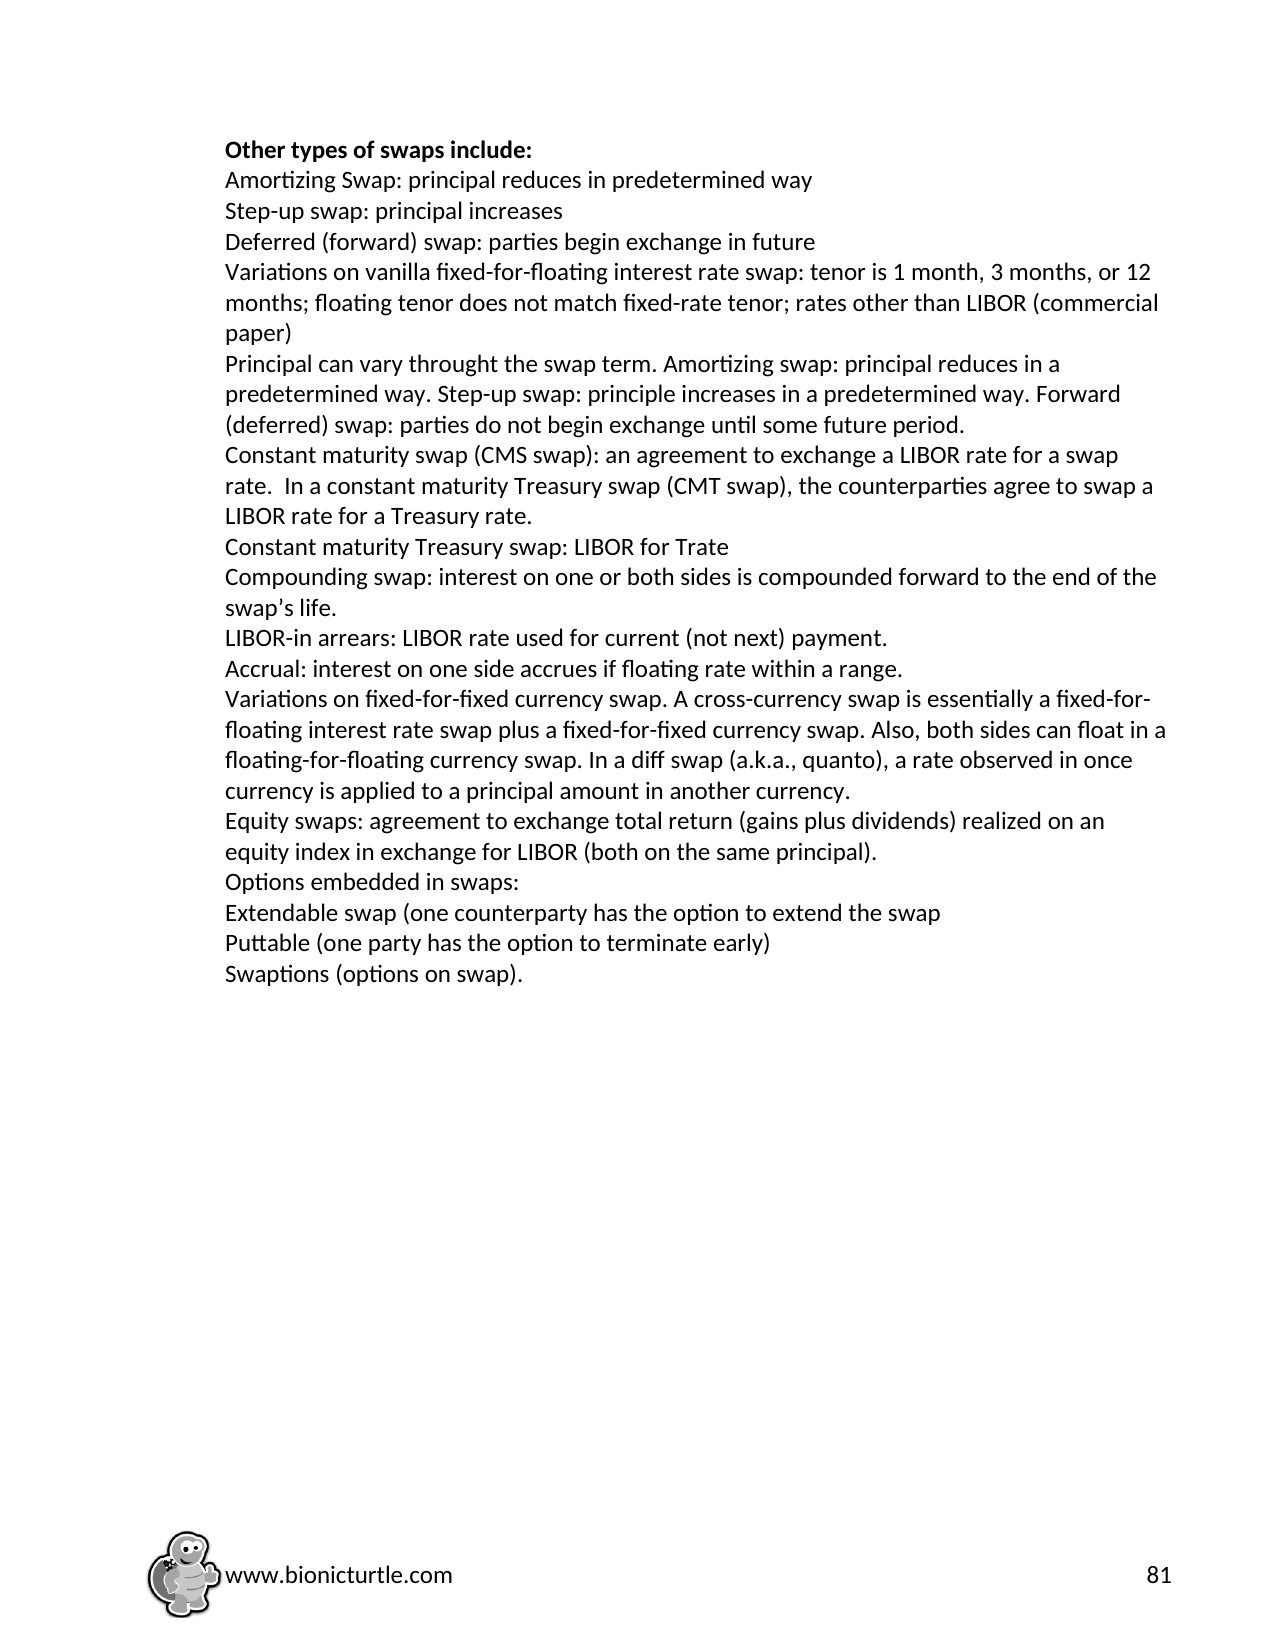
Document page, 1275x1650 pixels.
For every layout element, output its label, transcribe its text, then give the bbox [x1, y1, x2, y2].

text Swaptions (options on swap). [225, 958, 1172, 989]
text Options embedded in swaps: [225, 867, 1172, 897]
text Equity swaps: agreement to exchange total return (gains plus dividends) realized on an equity index in exchange for LIBOR (both on the same principal). [225, 806, 1172, 867]
text Deferred (forward) swap: parties begin exchange in future [225, 226, 1172, 256]
text Step-up swap: principal increases [225, 195, 1172, 226]
text Variations on vanilla fixed-for-floating interest rate swap: tenor is 1 month, 3 months, or 12 months; floating tenor does not match fixed-rate tenor; rates other than LIBOR (commercial paper) [225, 256, 1172, 348]
text Amortizing Swap: principal reduces in predetermined way [225, 164, 1172, 195]
text Principal can vary throught the swap term. Amortizing swap: principal reduces in a predetermined way. Step-up swap: principle increases in a predetermined way. Forward (deferred) swap: parties do not begin exchange until some future period. [225, 348, 1172, 439]
text Constant maturity swap (CMS swap): an agreement to exchange a LIBOR rate for a swap rate. In a constant maturity Treasury swap (CMT swap), the counterparties agree to swap a LIBOR rate for a Treasury rate. [225, 439, 1172, 531]
text LIBOR-in arrears: LIBOR rate used for current (not next) payment. [225, 622, 1172, 653]
text Compounding swap: interest on one or both sides is compounded forward to the end of the swap’s life. [225, 561, 1172, 622]
text Accrual: interest on one side accrues if floating rate within a range. [225, 653, 1172, 683]
text Variations on fixed-for-fixed currency swap. A cross-currency swap is essentially a fixed-for-floating interest rate swap plus a fixed-for-fixed currency swap. Also, both sides can float in a floating-for-floating currency swap. In a diff swap (a.k.a., quanto), a rate observed in once currency is applied to a principal amount in another currency. [225, 683, 1172, 806]
text Puttable (one party has the option to terminate early) [225, 928, 1172, 958]
text Other types of swaps include: [225, 134, 1172, 164]
text Constant maturity Treasury swap: LIBOR for Trate [225, 531, 1172, 561]
text Extendable swap (one counterparty has the option to extend the swap [225, 897, 1172, 928]
